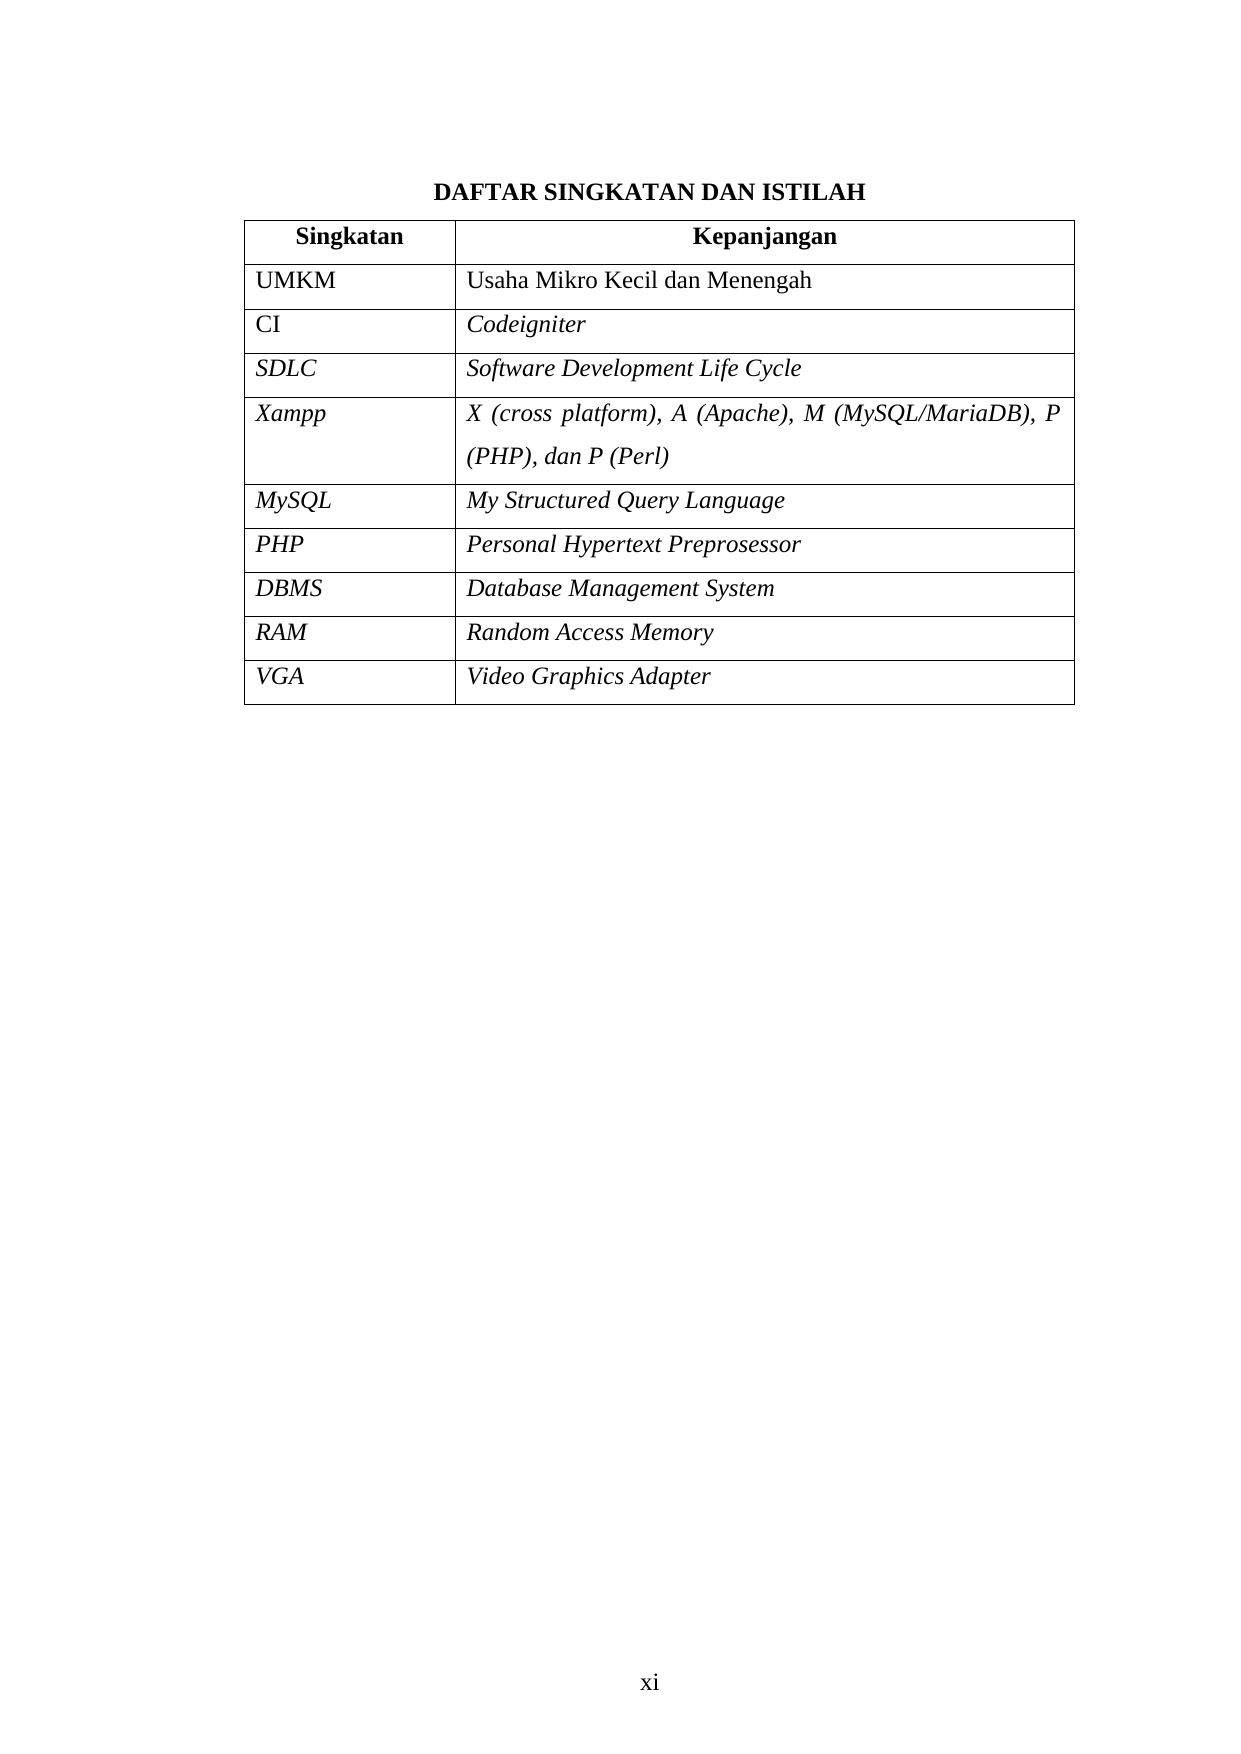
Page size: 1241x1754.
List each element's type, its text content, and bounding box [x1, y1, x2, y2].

table_cell Software Development Life Cycle [456, 354, 1074, 397]
table_cell UMKM [245, 265, 455, 308]
table_cell DBMS [245, 573, 455, 616]
table_cell X (cross platform), A (Apache), M (MySQL/MariaDB), P (PHP), dan P (Perl) [456, 398, 1074, 484]
table_cell Personal Hypertext Preprosessor [456, 529, 1074, 572]
table_cell Xampp [245, 398, 455, 484]
table_cell SDLC [245, 354, 455, 397]
table_cell RAM [245, 617, 455, 660]
text DAFTAR SINGKATAN DAN ISTILAH [236, 177, 1063, 206]
table_cell My Structured Query Language [456, 485, 1074, 528]
table_header Kepanjangan [456, 221, 1074, 264]
table_cell Codeigniter [456, 310, 1074, 352]
table_header Singkatan [245, 221, 455, 264]
table_cell Random Access Memory [456, 617, 1074, 660]
table_cell Usaha Mikro Kecil dan Menengah [456, 265, 1074, 308]
table_cell PHP [245, 529, 455, 572]
table_cell Database Management System [456, 573, 1074, 616]
table_cell Video Graphics Adapter [456, 661, 1074, 704]
table_cell MySQL [245, 485, 455, 528]
table_cell VGA [245, 661, 455, 704]
table_cell CI [245, 310, 455, 352]
